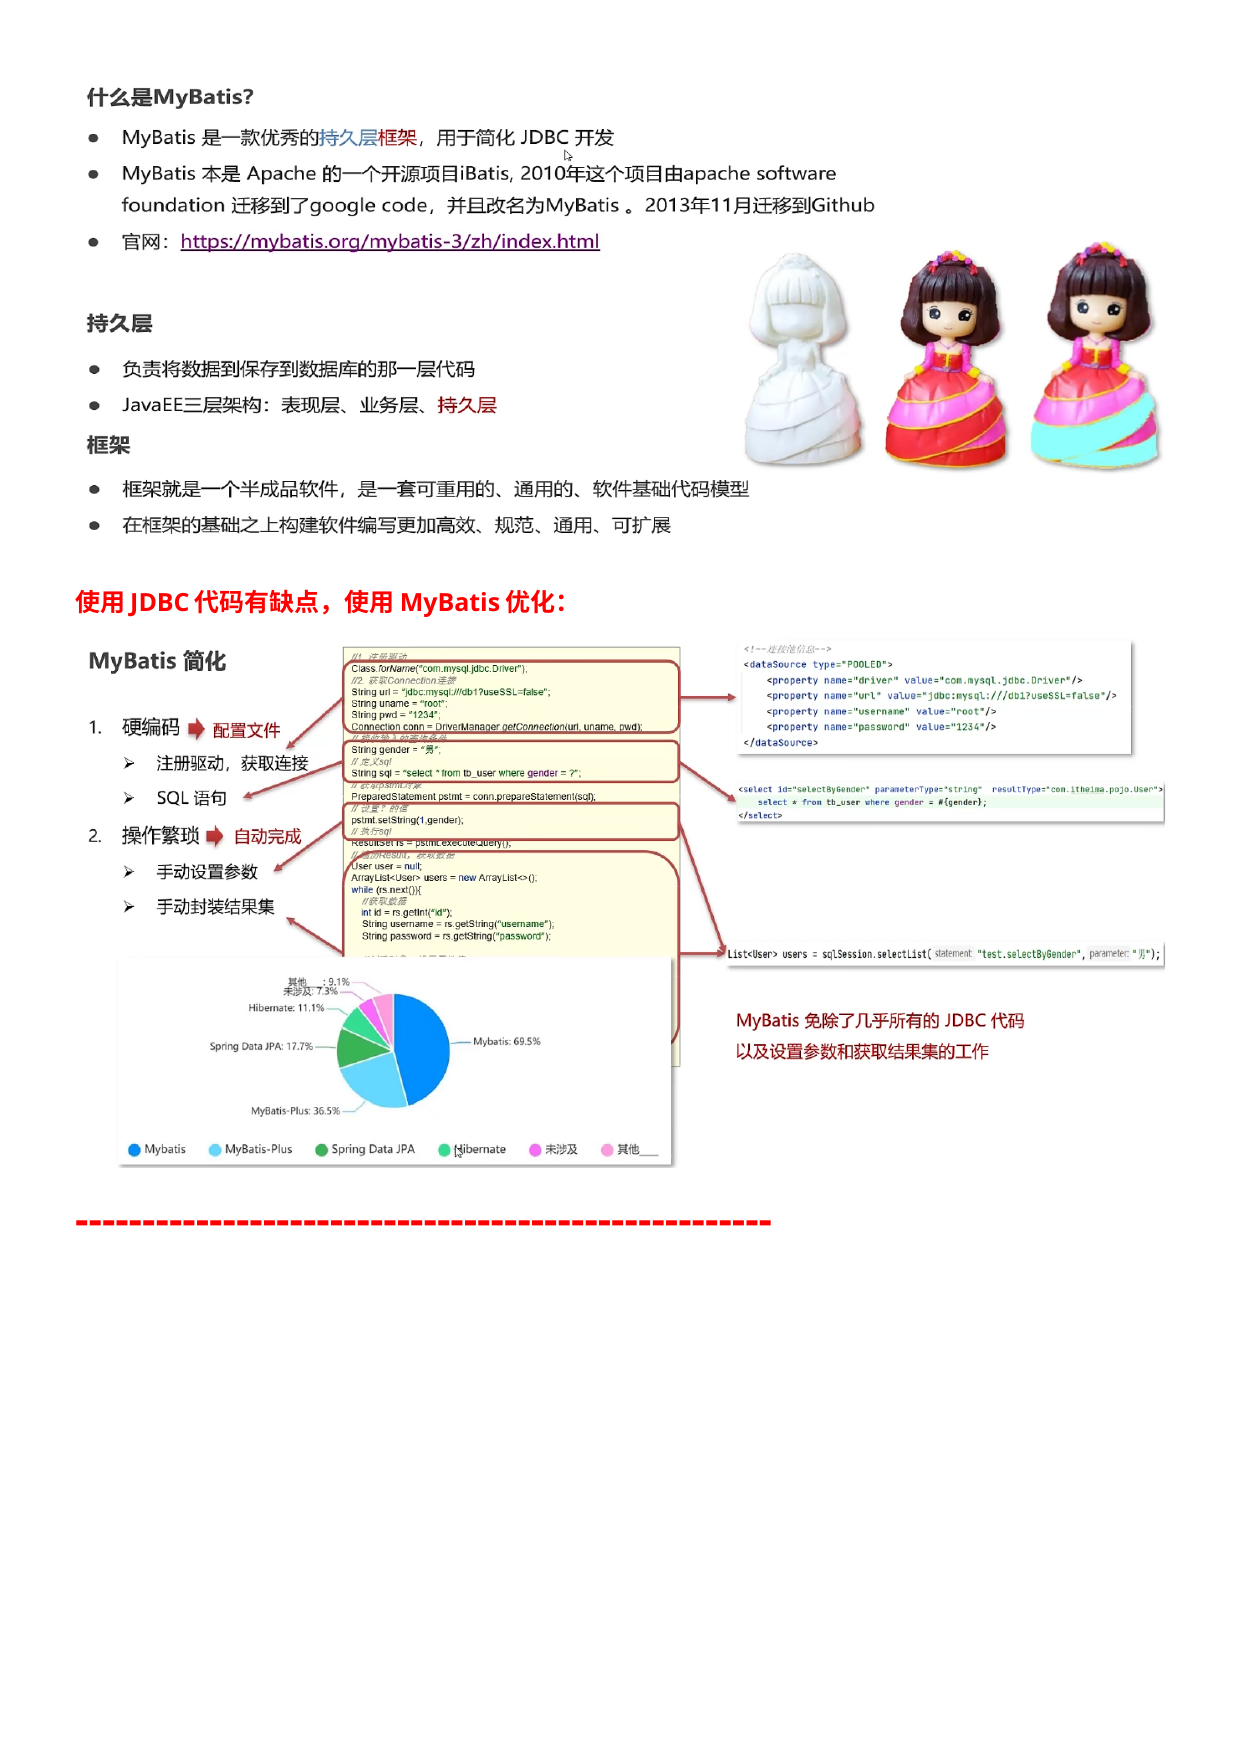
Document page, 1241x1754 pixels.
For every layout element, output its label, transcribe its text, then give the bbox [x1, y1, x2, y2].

text 使用JDBC代码有缺点，使用MyBatis优化： [75, 568, 1165, 633]
text ---------------------------------------------------- [75, 1186, 1165, 1251]
picture [75, 633, 1166, 1168]
picture [75, 80, 1166, 539]
